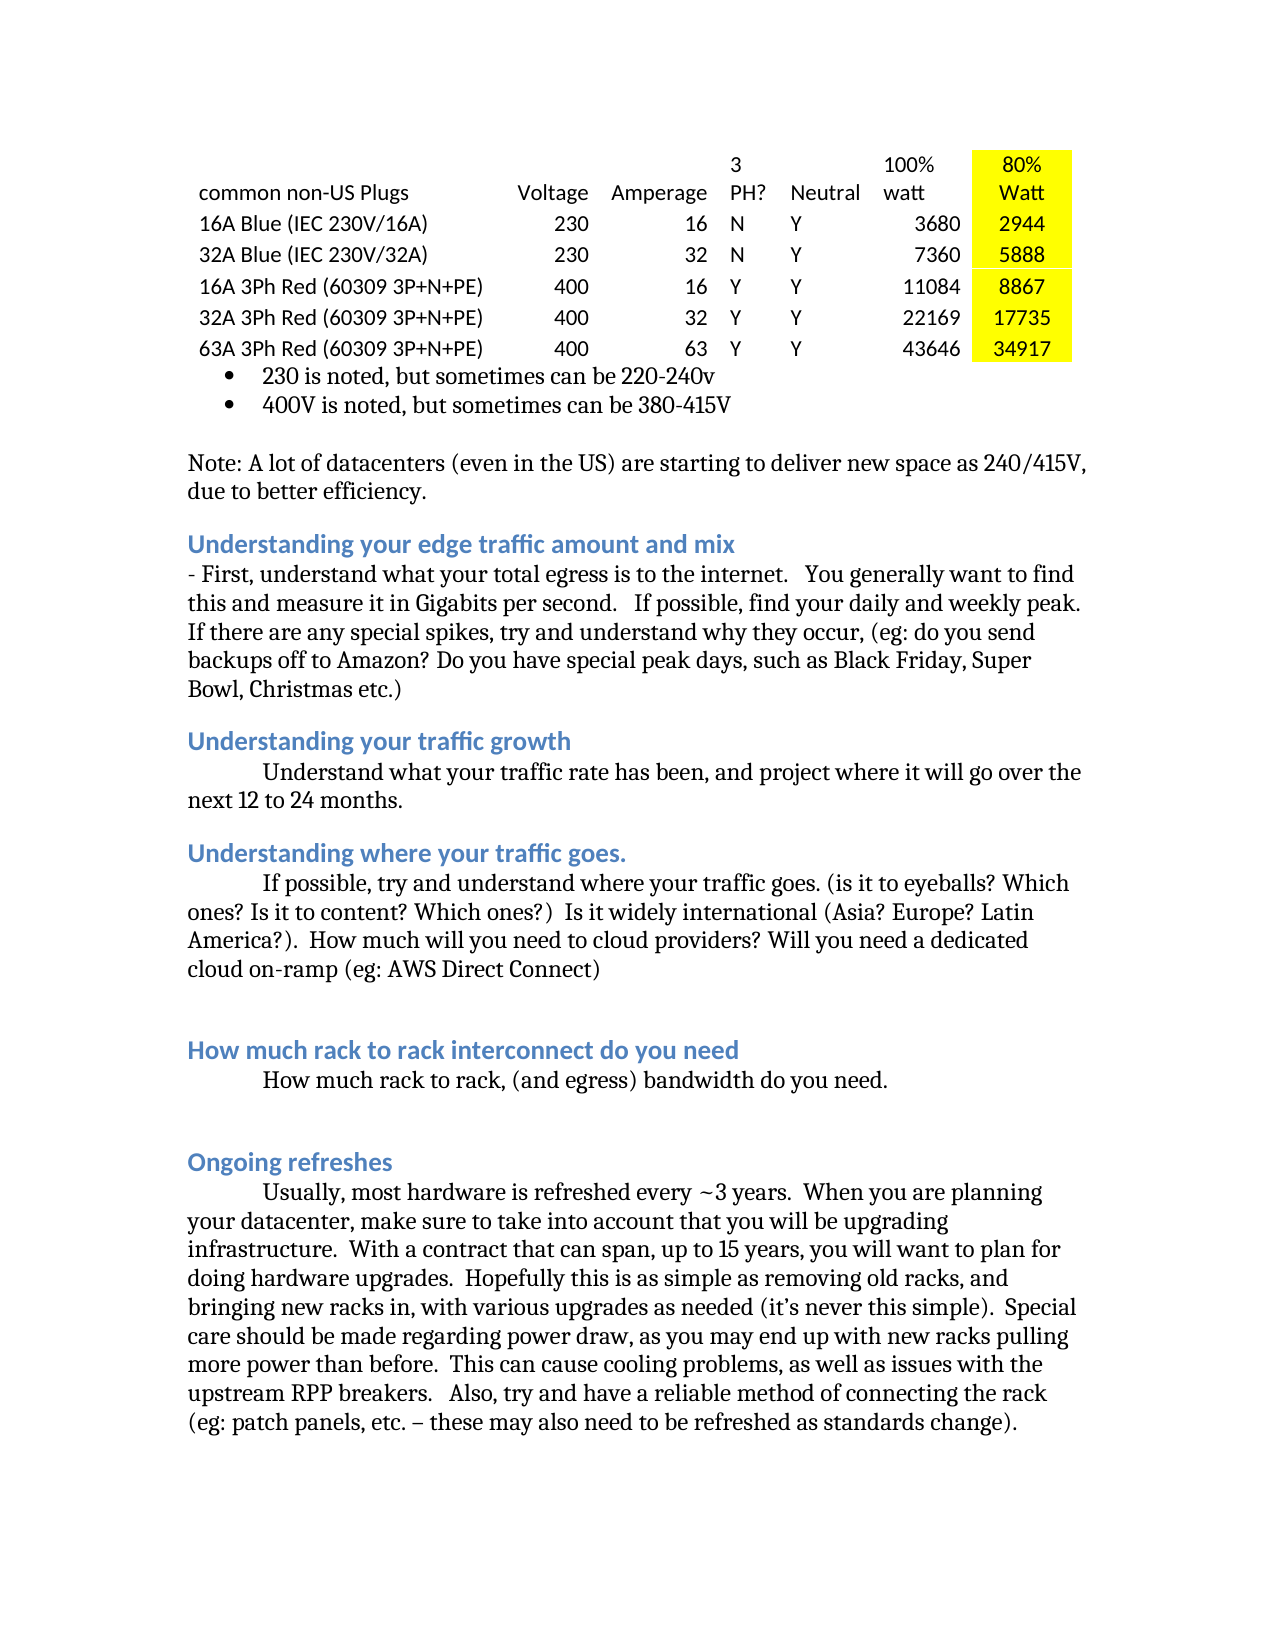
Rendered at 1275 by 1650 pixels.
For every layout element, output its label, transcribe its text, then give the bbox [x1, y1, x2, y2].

table_cell 22169 [872, 300, 972, 331]
text How much rack to rack, (and egress) bandwidth do you need. [187, 1066, 1087, 1095]
table_cell 400 [506, 300, 600, 331]
table_cell 230 [506, 237, 600, 268]
table_cell 11084 [872, 269, 972, 300]
text - First, understand what your total egress is to the internet. You generally want to find this and measure it in Gigabits per second. If possible, find your daily and weekly peak. If there are any special spikes, try and understand why they occur, (eg: do you send backups off to Amazon? Do you have special peak days, such as Black Friday, Super Bowl, Christmas etc.) [187, 560, 1087, 704]
table_header common non-US Plugs [188, 150, 506, 206]
table_cell 8867 [972, 269, 1072, 300]
table_cell 16A Blue (IEC 230V/16A) [188, 206, 506, 237]
table_cell 63 [600, 331, 719, 362]
table_cell 400 [506, 269, 600, 300]
subtitle How much rack to rack interconnect do you need [187, 1033, 1087, 1066]
table_cell 16 [600, 206, 719, 237]
table_header 3 PH? [719, 150, 779, 206]
table_cell N [719, 237, 779, 268]
subtitle Understanding your traffic growth [187, 724, 1087, 757]
table_cell 32 [600, 237, 719, 268]
table_cell Y [779, 269, 872, 300]
table_cell 32A Blue (IEC 230V/32A) [188, 237, 506, 268]
table_header 100% watt [872, 150, 972, 206]
table_header Amperage [600, 150, 719, 206]
list 230 is noted, but sometimes can be 220-240v [225, 362, 1087, 391]
subtitle Understanding your edge traffic amount and mix [187, 527, 1087, 560]
table_cell 5888 [972, 237, 1072, 268]
table_cell Y [779, 331, 872, 362]
list 400V is noted, but sometimes can be 380-415V [225, 391, 1087, 420]
table_cell 32 [600, 300, 719, 331]
table_cell 16 [600, 269, 719, 300]
text Note: A lot of datacenters (even in the US) are starting to deliver new space as 240/415V, due to better efficiency. [187, 448, 1087, 506]
table_cell Y [779, 206, 872, 237]
table_cell 43646 [872, 331, 972, 362]
subtitle Ongoing refreshes [187, 1145, 1087, 1178]
table_header 80% Watt [972, 150, 1072, 206]
text Understand what your traffic rate has been, and project where it will go over the next 12 to 24 months. [187, 757, 1087, 815]
table_header Voltage [506, 150, 600, 206]
table_cell Y [719, 269, 779, 300]
table_cell 2944 [972, 206, 1072, 237]
text Usually, most hardware is refreshed every ~3 years. When you are planning your datacenter, make sure to take into account that you will be upgrading infrastructure. With a contract that can span, up to 15 years, you will want to plan for doing hardware upgrades. Hopefully this is as simple as removing old racks, and bringing new racks in, with various upgrades as needed (it’s never this simple). Special care should be made regarding power draw, as you may end up with new racks pulling more power than before. This can cause cooling problems, as well as issues with the upstream RPP breakers. Also, try and have a reliable method of connecting the rack (eg: patch panels, etc. – these may also need to be refreshed as standards change). [187, 1178, 1087, 1437]
table_cell 16A 3Ph Red (60309 3P+N+PE) [188, 269, 506, 300]
table_cell 17735 [972, 300, 1072, 331]
text If possible, try and understand where your traffic goes. (is it to eyeballs? Which ones? Is it to content? Which ones?) Is it widely international (Asia? Europe? Latin America?). How much will you need to cloud providers? Will you need a dedicated cloud on-ramp (eg: AWS Direct Connect) [187, 869, 1087, 984]
table_cell 63A 3Ph Red (60309 3P+N+PE) [188, 331, 506, 362]
table_cell Y [719, 300, 779, 331]
table_cell Y [779, 300, 872, 331]
table_cell Y [719, 331, 779, 362]
table_header Neutral [779, 150, 872, 206]
table_cell 34917 [972, 331, 1072, 362]
table_cell Y [779, 237, 872, 268]
table_cell 32A 3Ph Red (60309 3P+N+PE) [188, 300, 506, 331]
table_cell 230 [506, 206, 600, 237]
table_cell 3680 [872, 206, 972, 237]
table_cell N [719, 206, 779, 237]
subtitle Understanding where your traffic goes. [187, 836, 1087, 869]
table_cell 7360 [872, 237, 972, 268]
table_cell 400 [506, 331, 600, 362]
